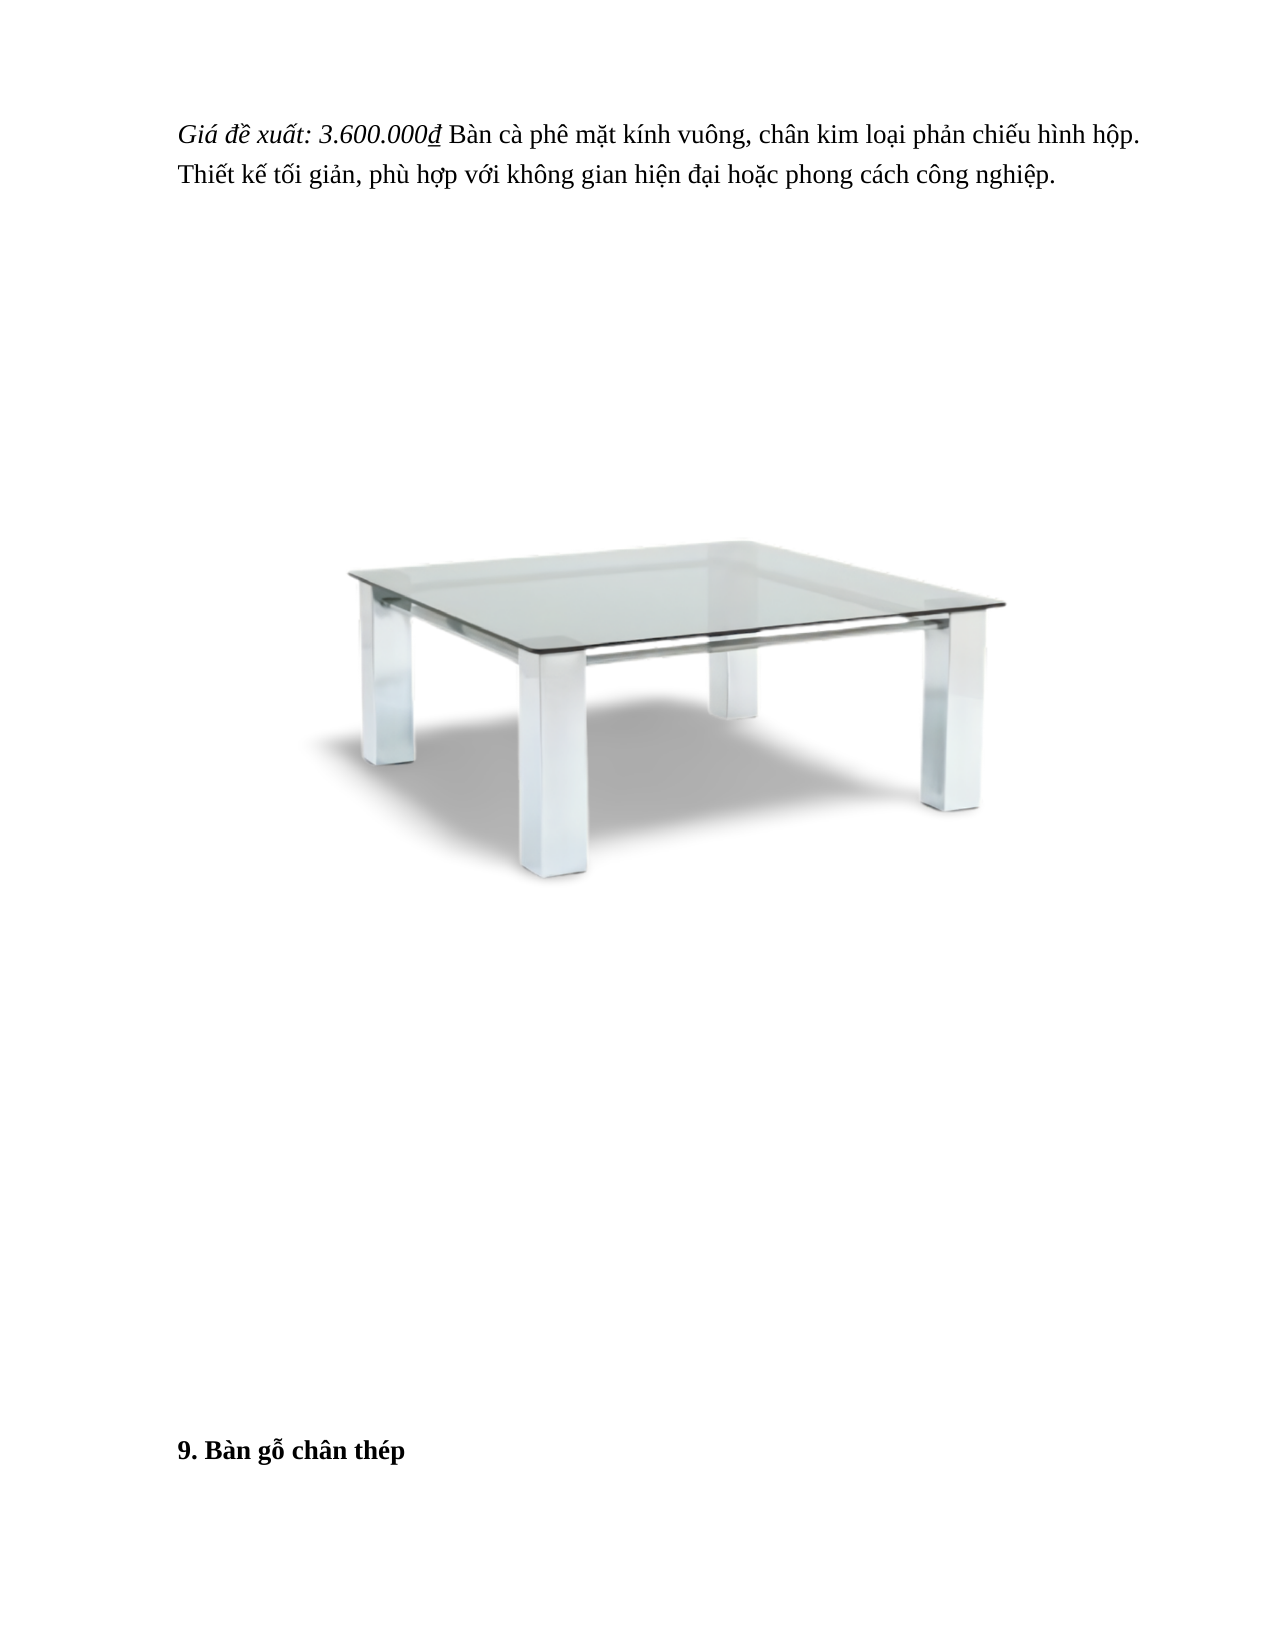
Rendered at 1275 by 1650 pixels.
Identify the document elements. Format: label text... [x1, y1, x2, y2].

picture [177, 223, 1157, 1204]
text Giá đề xuất: 3.600.000₫ Bàn cà phê mặt kính vuông, chân kim loại phản chiếu hình hộp. Thiết kế tối giản, phù hợp với không gian hiện đại hoặc phong cách công nghiệp. [177, 118, 1157, 190]
text 9. Bàn gỗ chân thép [177, 1434, 1157, 1465]
